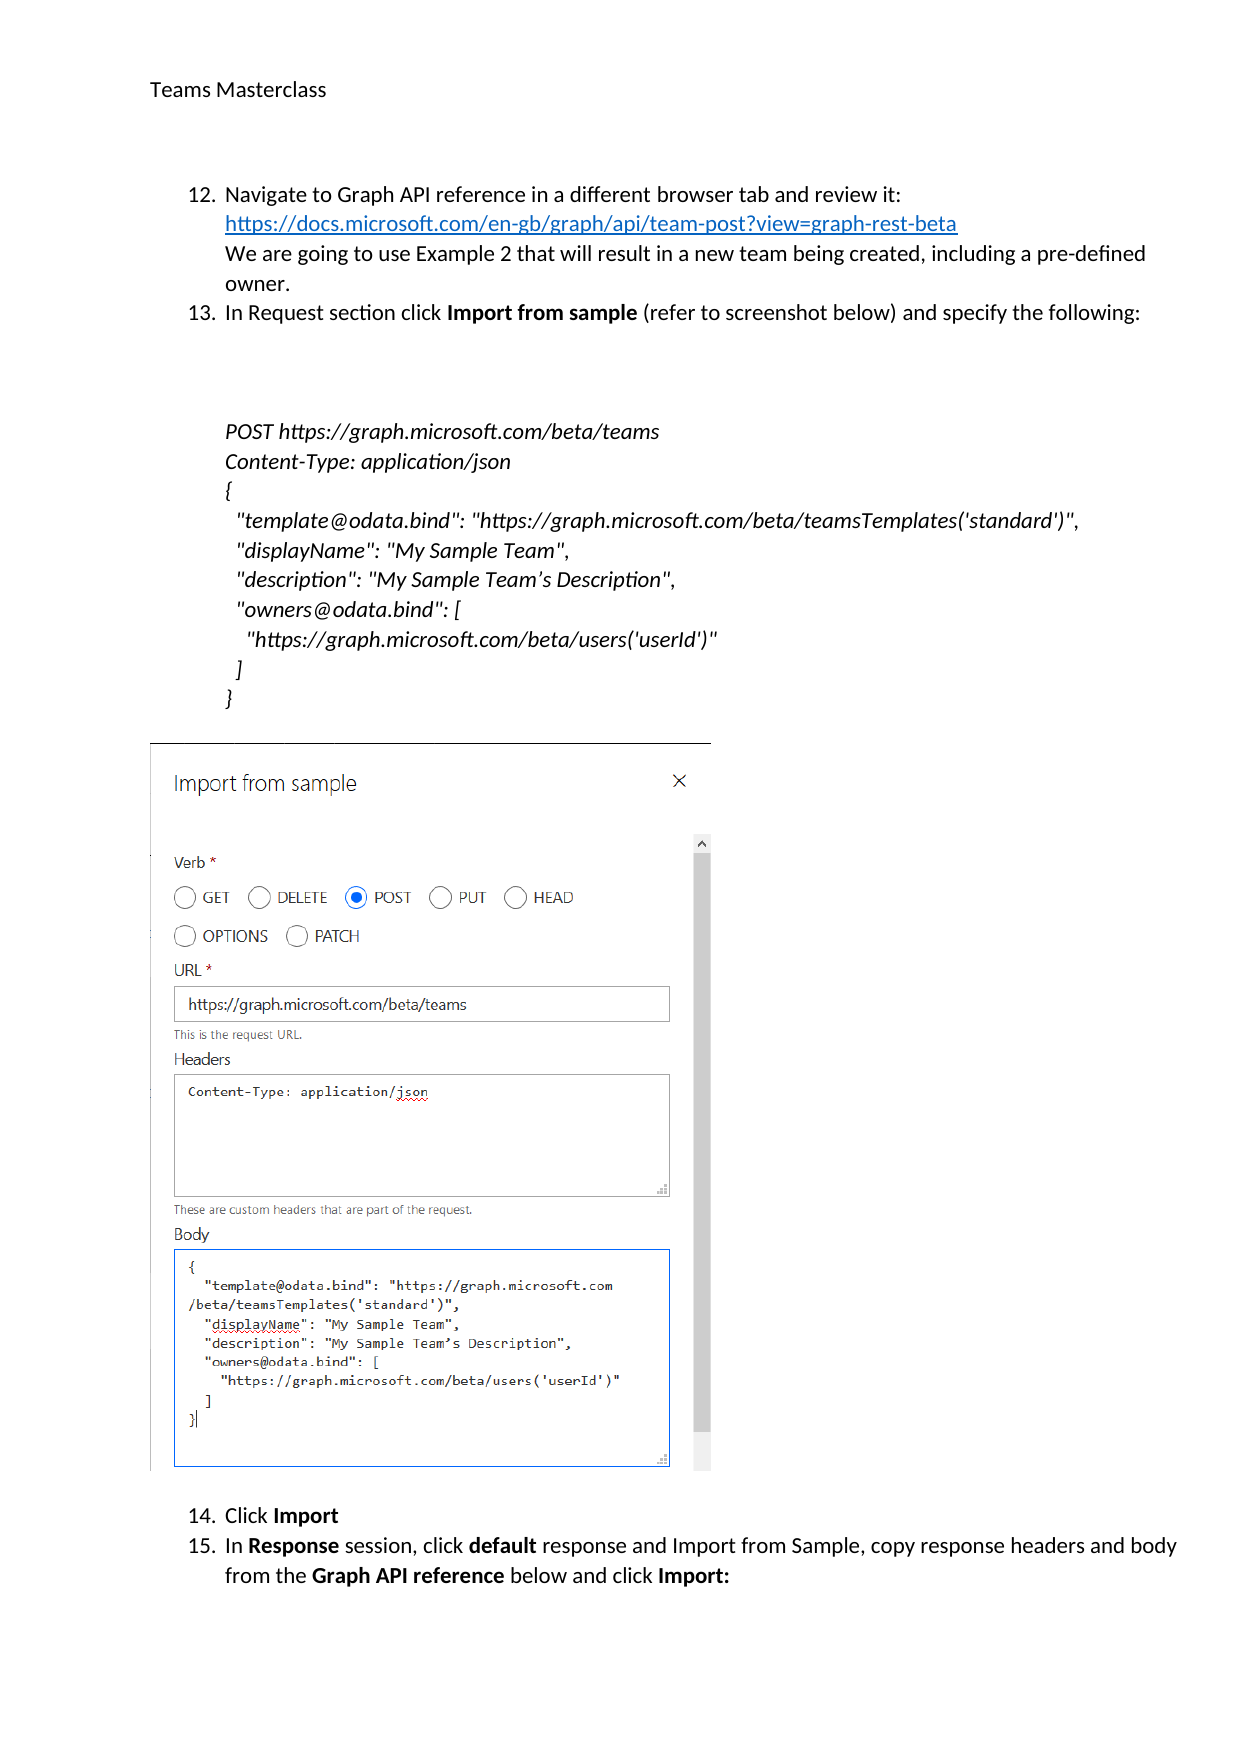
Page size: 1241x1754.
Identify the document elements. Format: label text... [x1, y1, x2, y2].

list Click Import [187, 1502, 1187, 1529]
list https://docs.microsoft.com/en-gb/graph/api/team-post?view=graph-rest-beta [225, 209, 1187, 237]
list POST https://graph.microsoft.com/beta/teams [225, 417, 1187, 445]
list "https://graph.microsoft.com/beta/users('userId')" [225, 625, 1187, 653]
list } [225, 684, 1187, 712]
picture [150, 743, 711, 1471]
list In Response session, click default response and Import from Sample, copy response headers and body from the Graph API reference below and click Import: [187, 1531, 1187, 1589]
list ] [225, 655, 1187, 683]
list "template@odata.bind": "https://graph.microsoft.com/beta/teamsTemplates('standard')", [225, 506, 1187, 534]
list We are going to use Example 2 that will result in a new team being created, including a pre-defined owner. [225, 239, 1187, 297]
list { [225, 477, 1187, 504]
list "displayName": "My Sample Team", [225, 536, 1187, 564]
list "owners@odata.bind": [ [225, 595, 1187, 623]
list In Request section click Import from sample (refer to screenshot below) and specify the following: [187, 298, 1187, 326]
list Content-Type: application/json [225, 447, 1187, 475]
list "description": "My Sample Team’s Description", [225, 566, 1187, 594]
list Navigate to Graph API reference in a different browser tab and review it: [187, 180, 1187, 208]
